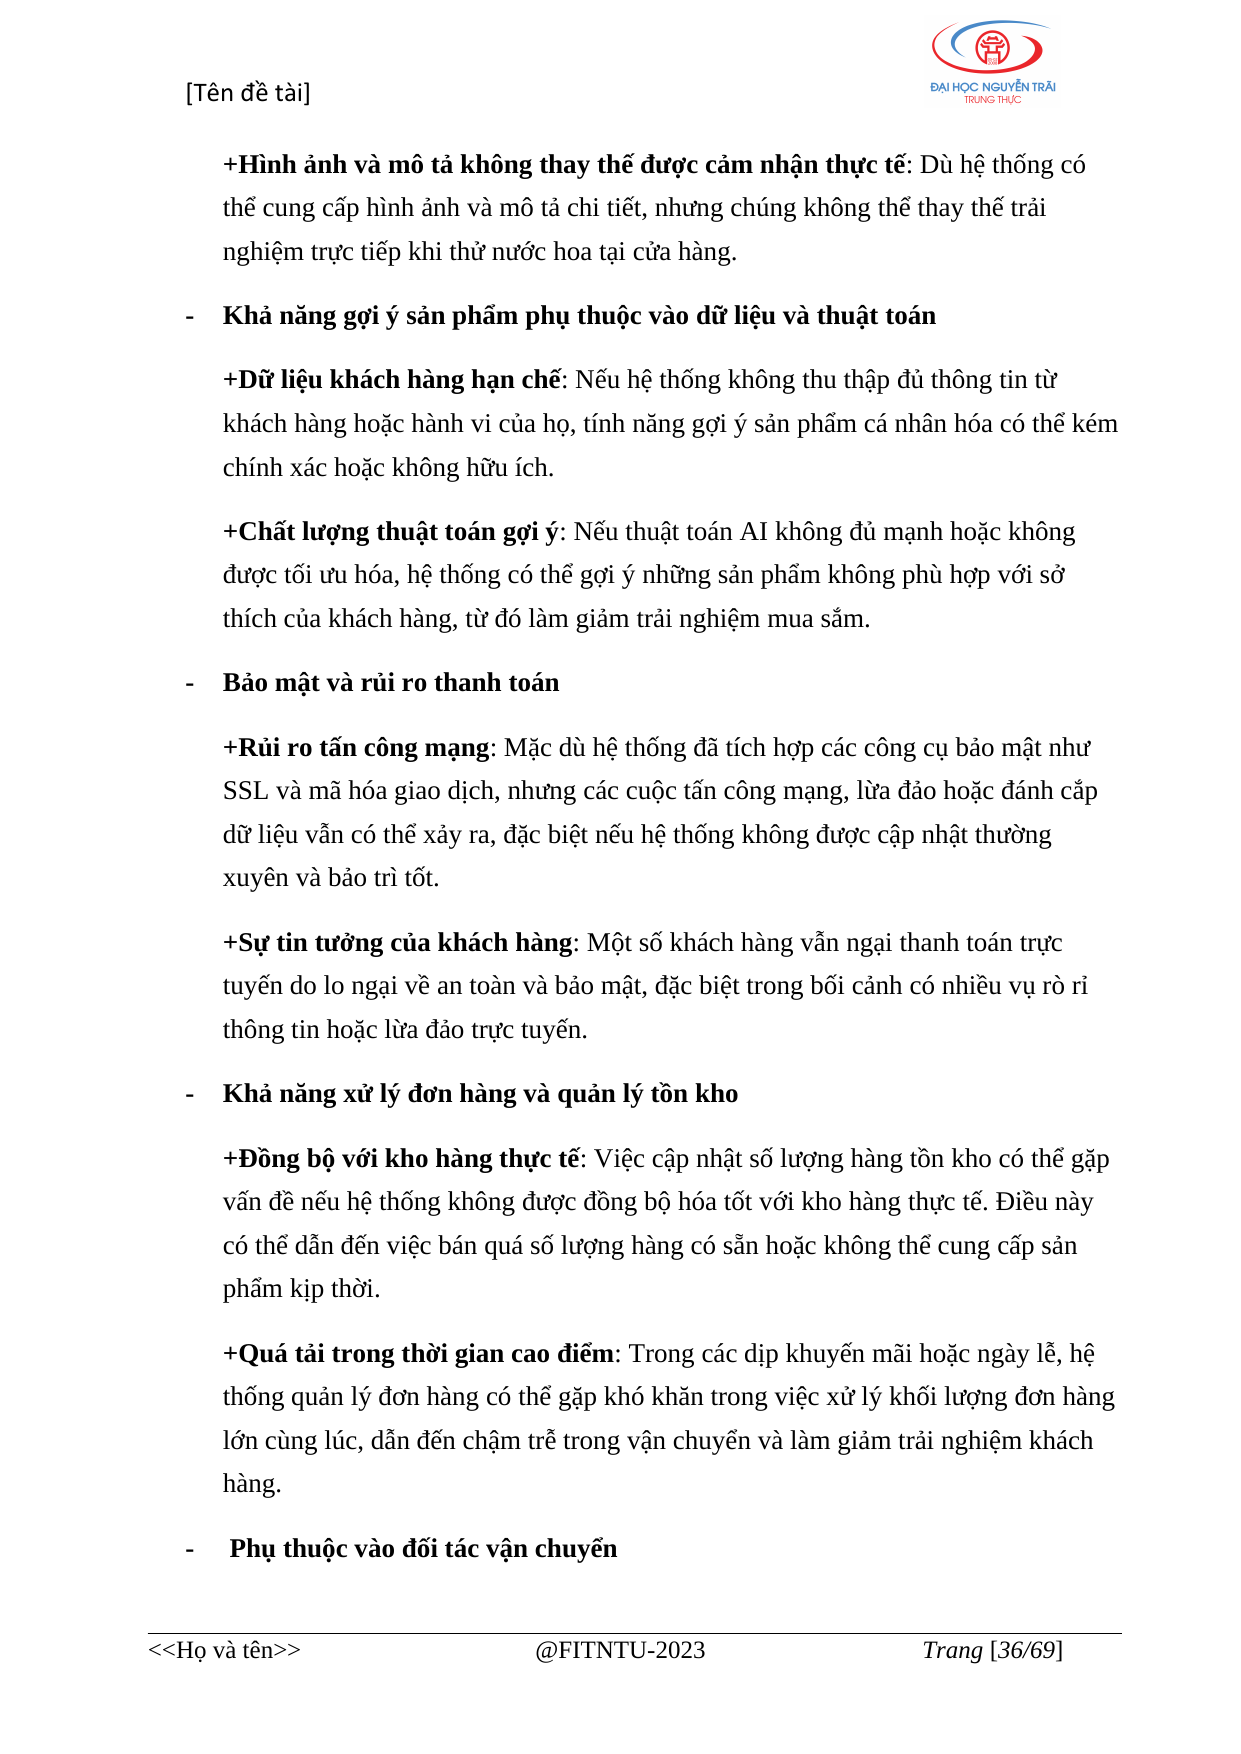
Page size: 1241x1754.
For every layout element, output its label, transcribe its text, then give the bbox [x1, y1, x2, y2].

text +Sự tin tưởng của khách hàng: Một số khách hàng vẫn ngại thanh toán trực tuyến do lo ngại về an toàn và bảo mật, đặc biệt trong bối cảnh có nhiều vụ rò rỉ thông tin hoặc lừa đảo trực tuyến. [223, 926, 1122, 1044]
text +Quá tải trong thời gian cao điểm: Trong các dịp khuyến mãi hoặc ngày lễ, hệ thống quản lý đơn hàng có thể gặp khó khăn trong việc xử lý khối lượng đơn hàng lớn cùng lúc, dẫn đến chậm trễ trong vận chuyển và làm giảm trải nghiệm khách hàng. [223, 1337, 1122, 1498]
picture [923, 15, 1062, 108]
text +Hình ảnh và mô tả không thay thế được cảm nhận thực tế: Dù hệ thống có thể cung cấp hình ảnh và mô tả chi tiết, nhưng chúng không thể thay thế trải nghiệm trực tiếp khi thử nước hoa tại cửa hàng. [223, 148, 1122, 266]
text +Dữ liệu khách hàng hạn chế: Nếu hệ thống không thu thập đủ thông tin từ khách hàng hoặc hành vi của họ, tính năng gợi ý sản phẩm cá nhân hóa có thể kém chính xác hoặc không hữu ích. [223, 363, 1122, 482]
text +Rủi ro tấn công mạng: Mặc dù hệ thống đã tích hợp các công cụ bảo mật như SSL và mã hóa giao dịch, nhưng các cuộc tấn công mạng, lừa đảo hoặc đánh cắp dữ liệu vẫn có thể xảy ra, đặc biệt nếu hệ thống không được cập nhật thường xuyên và bảo trì tốt. [223, 731, 1122, 893]
list Khả năng xử lý đơn hàng và quản lý tồn kho [185, 1077, 1122, 1108]
list Khả năng gợi ý sản phẩm phụ thuộc vào dữ liệu và thuật toán [185, 299, 1122, 330]
list Phụ thuộc vào đối tác vận chuyển [185, 1532, 1122, 1563]
text +Chất lượng thuật toán gợi ý: Nếu thuật toán AI không đủ mạnh hoặc không được tối ưu hóa, hệ thống có thể gợi ý những sản phẩm không phù hợp với sở thích của khách hàng, từ đó làm giảm trải nghiệm mua sắm. [223, 515, 1122, 633]
text +Đồng bộ với kho hàng thực tế: Việc cập nhật số lượng hàng tồn kho có thể gặp vấn đề nếu hệ thống không được đồng bộ hóa tốt với kho hàng thực tế. Điều này có thể dẫn đến việc bán quá số lượng hàng có sẵn hoặc không thể cung cấp sản phẩm kịp thời. [223, 1142, 1122, 1303]
list Bảo mật và rủi ro thanh toán [185, 666, 1122, 698]
